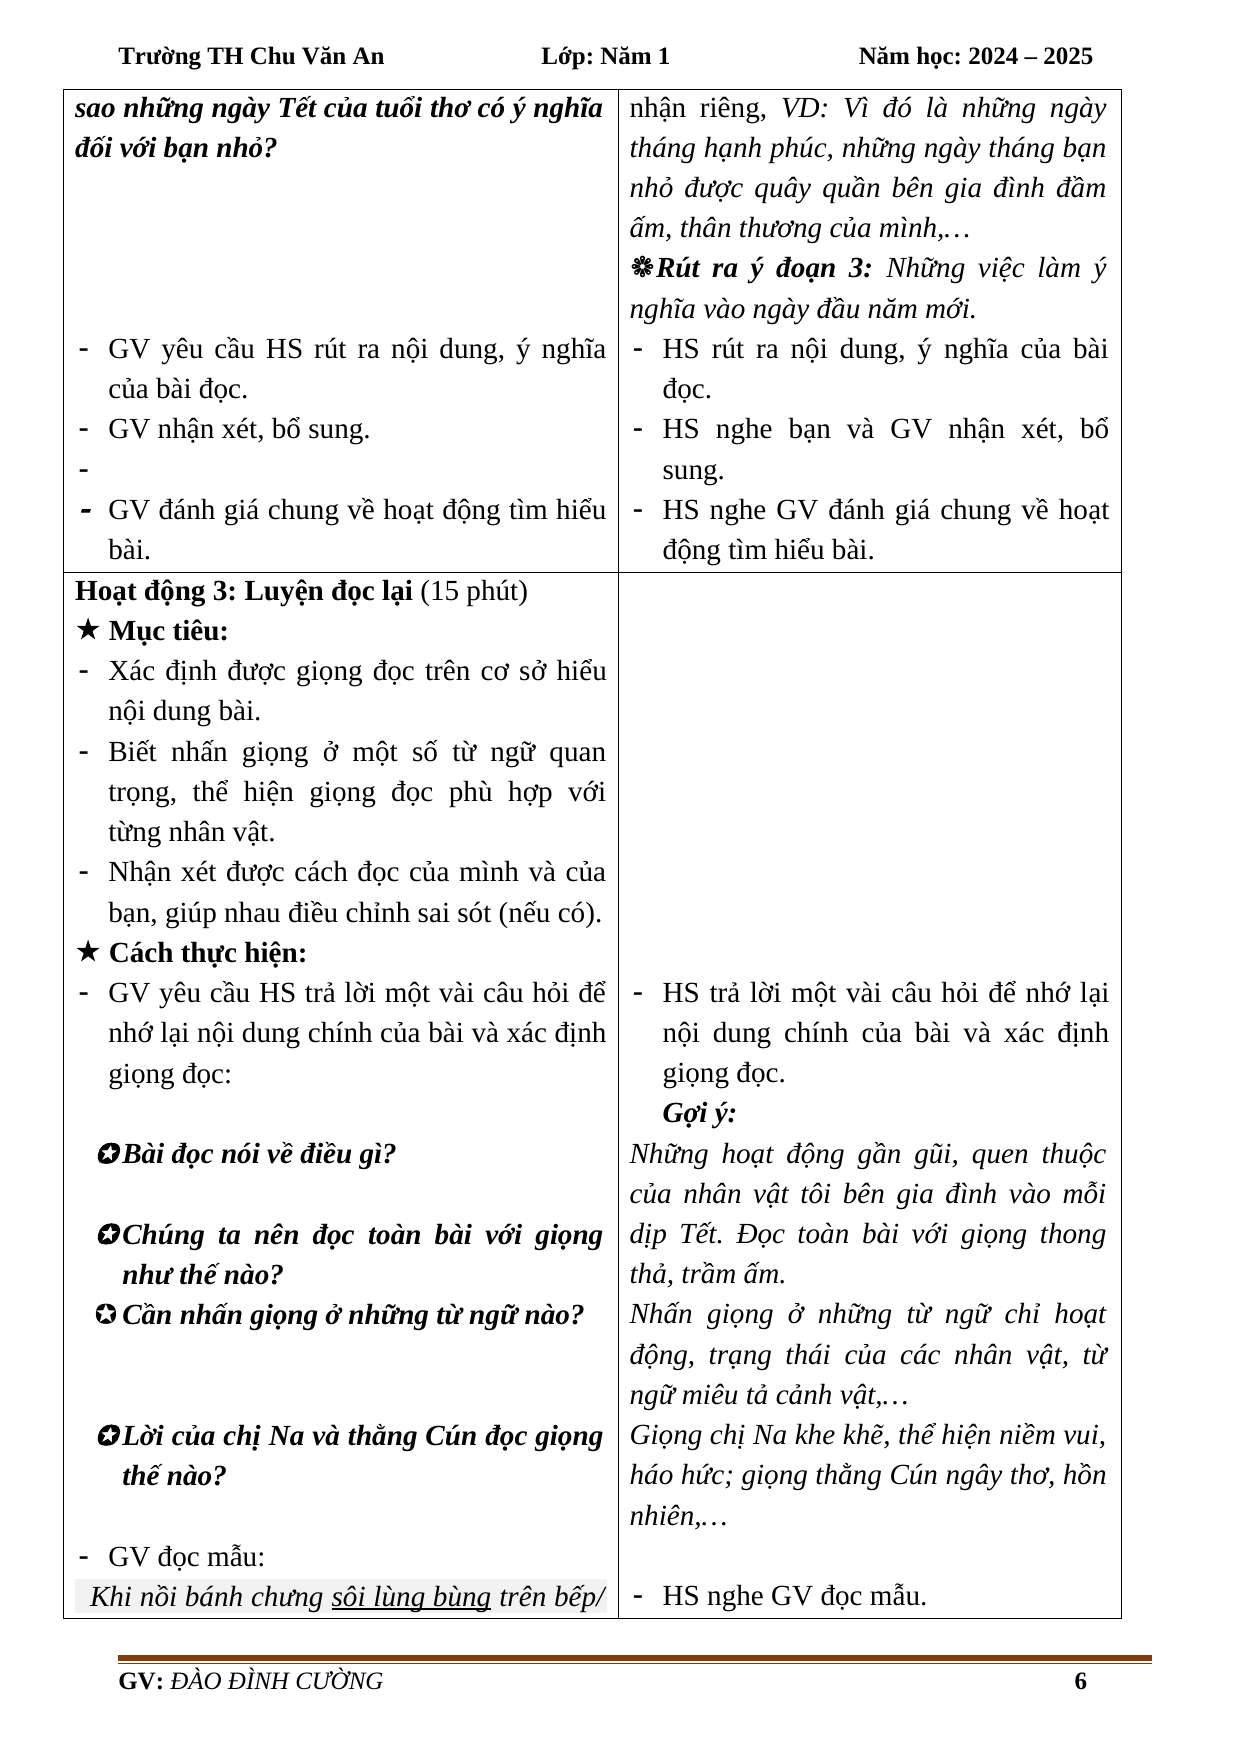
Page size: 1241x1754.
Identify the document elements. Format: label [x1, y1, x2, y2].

table_cell [64, 573, 618, 1617]
table_cell [619, 573, 1121, 1617]
table_cell [64, 90, 618, 572]
table_cell [619, 90, 1121, 572]
